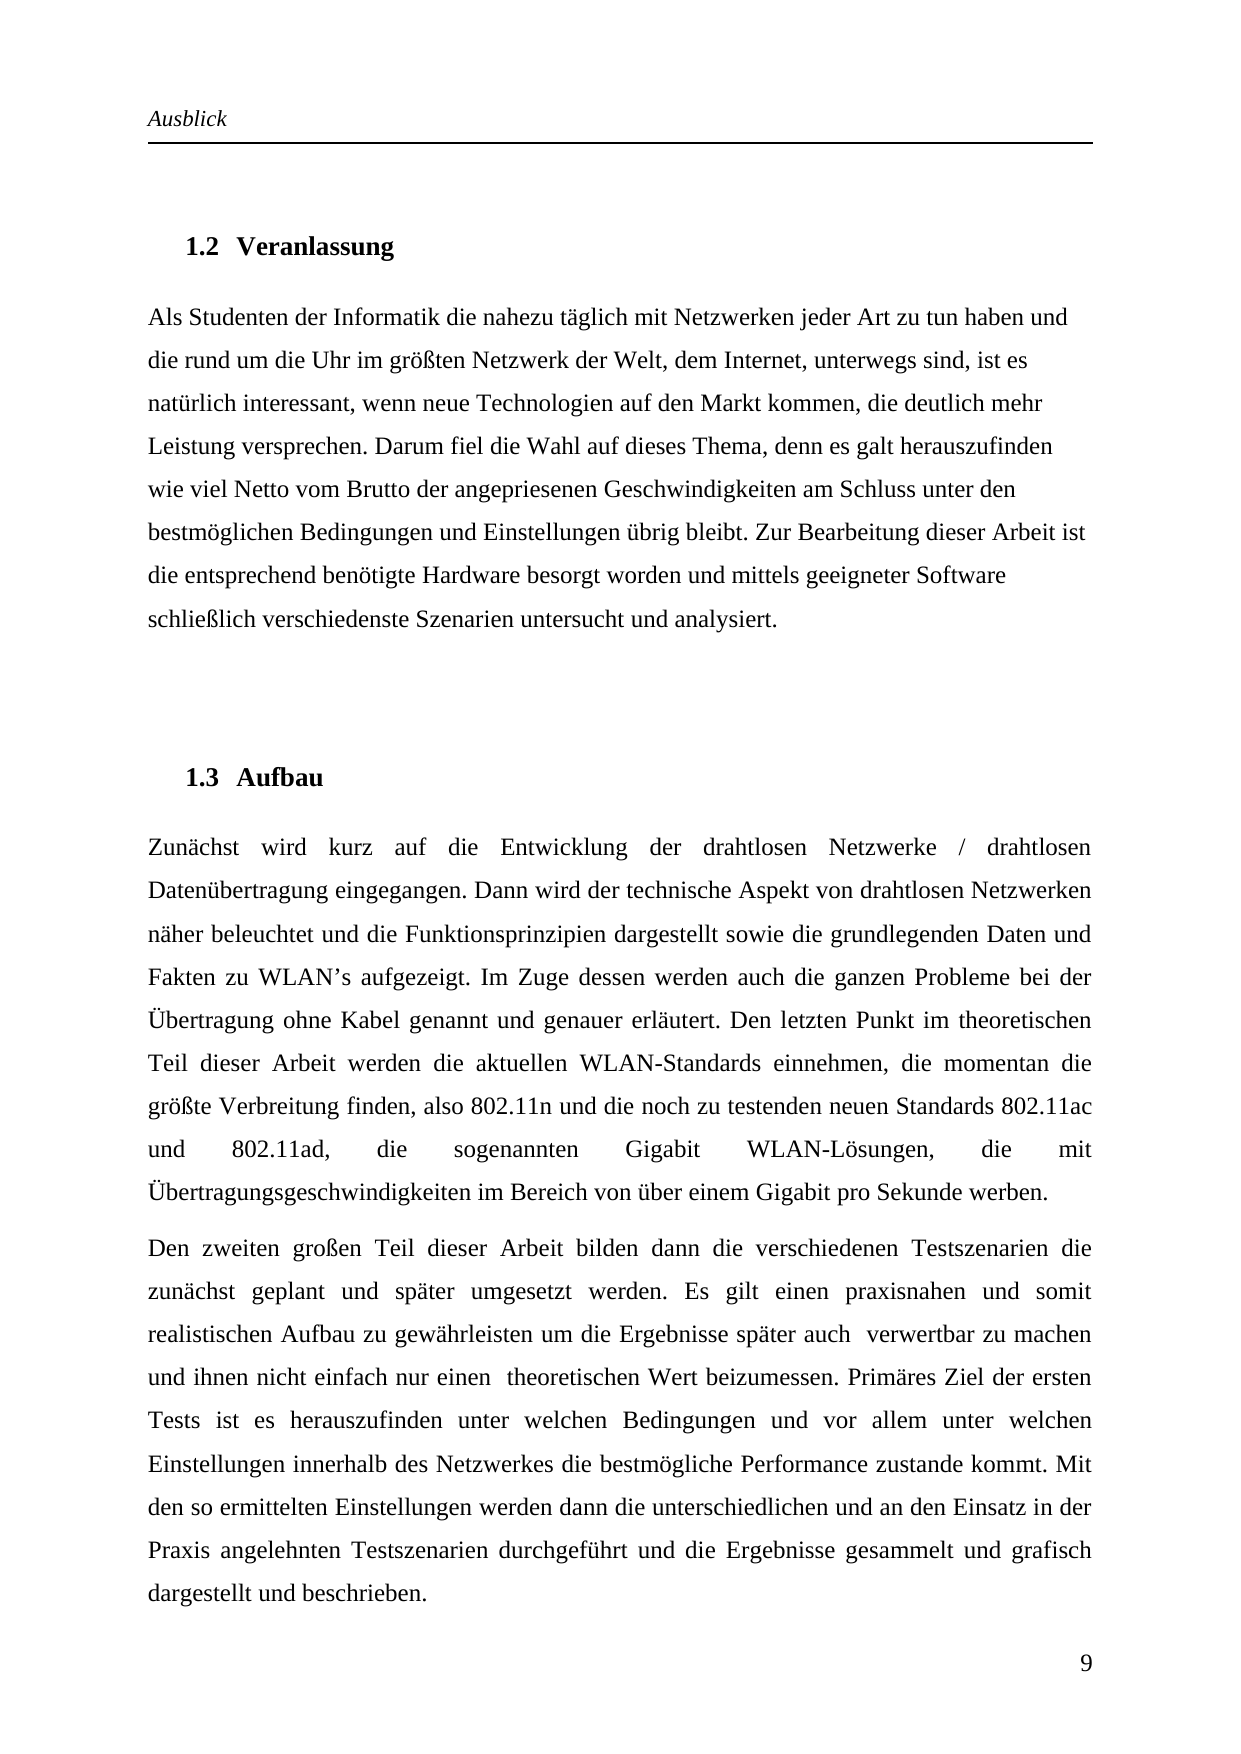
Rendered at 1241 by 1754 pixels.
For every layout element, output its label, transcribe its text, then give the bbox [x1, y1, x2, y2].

subtitle Aufbau [185, 761, 1093, 792]
text Als Studenten der Informatik die nahezu täglich mit Netzwerken jeder Art zu tun haben und die rund um die Uhr im größten Netzwerk der Welt, dem Internet, unterwegs sind, ist es natürlich interessant, wenn neue Technologien auf den Markt kommen, die deutlich mehr Leistung versprechen. Darum fiel die Wahl auf dieses Thema, denn es galt herauszufinden wie viel Netto vom Brutto der angepriesenen Geschwindigkeiten am Schluss unter den bestmöglichen Bedingungen und Einstellungen übrig bleibt. Zur Bearbeitung dieser Arbeit ist die entsprechend benötigte Hardware besorgt worden und mittels geeigneter Software schließlich verschiedenste Szenarien untersucht und analysiert. [148, 302, 1093, 632]
text Den zweiten großen Teil dieser Arbeit bilden dann die verschiedenen Testszenarien die zunächst geplant und später umgesetzt werden. Es gilt einen praxisnahen und somit realistischen Aufbau zu gewährleisten um die Ergebnisse später auch verwertbar zu machen und ihnen nicht einfach nur einen theoretischen Wert beizumessen. Primäres Ziel der ersten Tests ist es herauszufinden unter welchen Bedingungen und vor allem unter welchen Einstellungen innerhalb des Netzwerkes die bestmögliche Performance zustande kommt. Mit den so ermittelten Einstellungen werden dann die unterschiedlichen und an den Einsatz in der Praxis angelehnten Testszenarien durchgeführt und die Ergebnisse gesammelt und grafisch dargestellt und beschrieben. [148, 1233, 1093, 1607]
text Zunächst wird kurz auf die Entwicklung der drahtlosen Netzwerke / drahtlosen Datenübertragung eingegangen. Dann wird der technische Aspekt von drahtlosen Netzwerken näher beleuchtet und die Funktionsprinzipien dargestellt sowie die grundlegenden Daten und Fakten zu WLAN’s aufgezeigt. Im Zuge dessen werden auch die ganzen Probleme bei der Übertragung ohne Kabel genannt und genauer erläutert. Den letzten Punkt im theoretischen Teil dieser Arbeit werden die aktuellen WLAN-Standards einnehmen, die momentan die größte Verbreitung finden, also 802.11n und die noch zu testenden neuen Standards 802.11ac und 802.11ad, die sogenannten Gigabit WLAN-Lösungen, die mit Übertragungsgeschwindigkeiten im Bereich von über einem Gigabit pro Sekunde werben. [148, 832, 1093, 1206]
subtitle Veranlassung [185, 230, 1093, 261]
